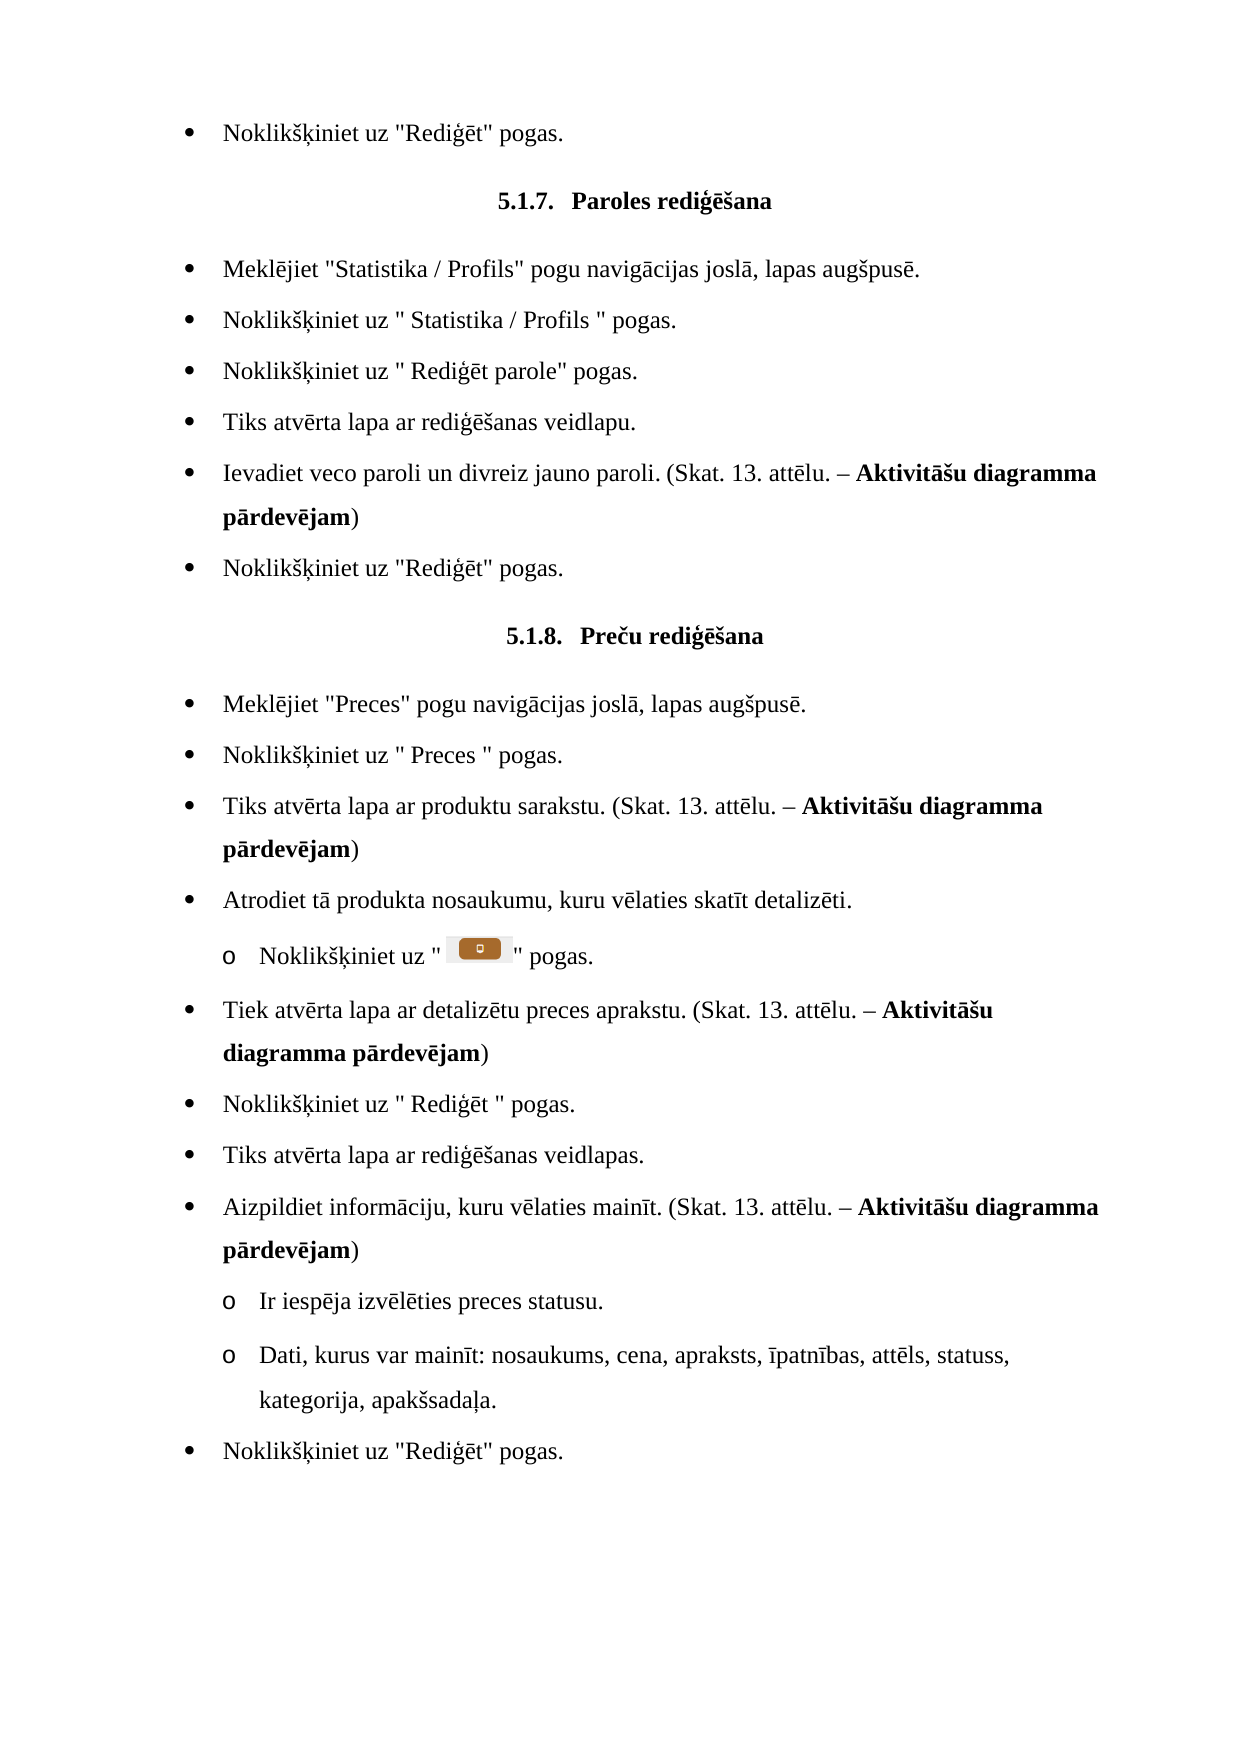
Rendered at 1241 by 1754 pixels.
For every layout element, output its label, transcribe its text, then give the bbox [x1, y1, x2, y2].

list Dati, kurus var mainīt: nosaukums, cena, apraksts, īpatnības, attēls, statuss, kategorija, apakšsadaļa. [221, 1340, 1122, 1414]
list Ievadiet veco paroli un divreiz jauno paroli. (Skat. 13. attēlu. – Aktivitāšu diagramma pārdevējam) [185, 458, 1122, 530]
list Tiks atvērta lapa ar rediģēšanas veidlapas. [185, 1141, 1122, 1169]
list Tiks atvērta lapa ar rediģēšanas veidlapu. [185, 407, 1122, 436]
list Aizpildiet informāciju, kuru vēlaties mainīt. (Skat. 13. attēlu. – Aktivitāšu diagramma pārdevējam) [185, 1192, 1122, 1263]
subtitle Paroles rediģēšana [148, 186, 1122, 215]
list Meklējiet "Statistika / Profils" pogu navigācijas joslā, lapas augšpusē. [185, 254, 1122, 283]
list Noklikšķiniet uz " Statistika / Profils " pogas. [185, 305, 1122, 334]
list Noklikšķiniet uz "Rediģēt" pogas. [185, 1436, 1122, 1465]
list Tiks atvērta lapa ar produktu sarakstu. (Skat. 13. attēlu. – Aktivitāšu diagramma pārdevējam) [185, 791, 1122, 863]
list Noklikšķiniet uz " " pogas. [221, 936, 1122, 972]
list Atrodiet tā produkta nosaukumu, kuru vēlaties skatīt detalizēti. [185, 885, 1122, 914]
list Meklējiet "Preces" pogu navigācijas joslā, lapas augšpusē. [185, 689, 1122, 718]
subtitle Preču rediģēšana [148, 621, 1122, 649]
list Tiek atvērta lapa ar detalizētu preces aprakstu. (Skat. 13. attēlu. – Aktivitāšu diagramma pārdevējam) [185, 995, 1122, 1067]
list Noklikšķiniet uz " Rediģēt " pogas. [185, 1089, 1122, 1118]
list Noklikšķiniet uz " Rediģēt parole" pogas. [185, 356, 1122, 385]
list Noklikšķiniet uz "Rediģēt" pogas. [185, 118, 1122, 147]
list Ir iespēja izvēlēties preces statusu. [221, 1286, 1122, 1317]
picture [446, 936, 513, 963]
list Noklikšķiniet uz "Rediģēt" pogas. [185, 553, 1122, 581]
list Noklikšķiniet uz " Preces " pogas. [185, 740, 1122, 769]
